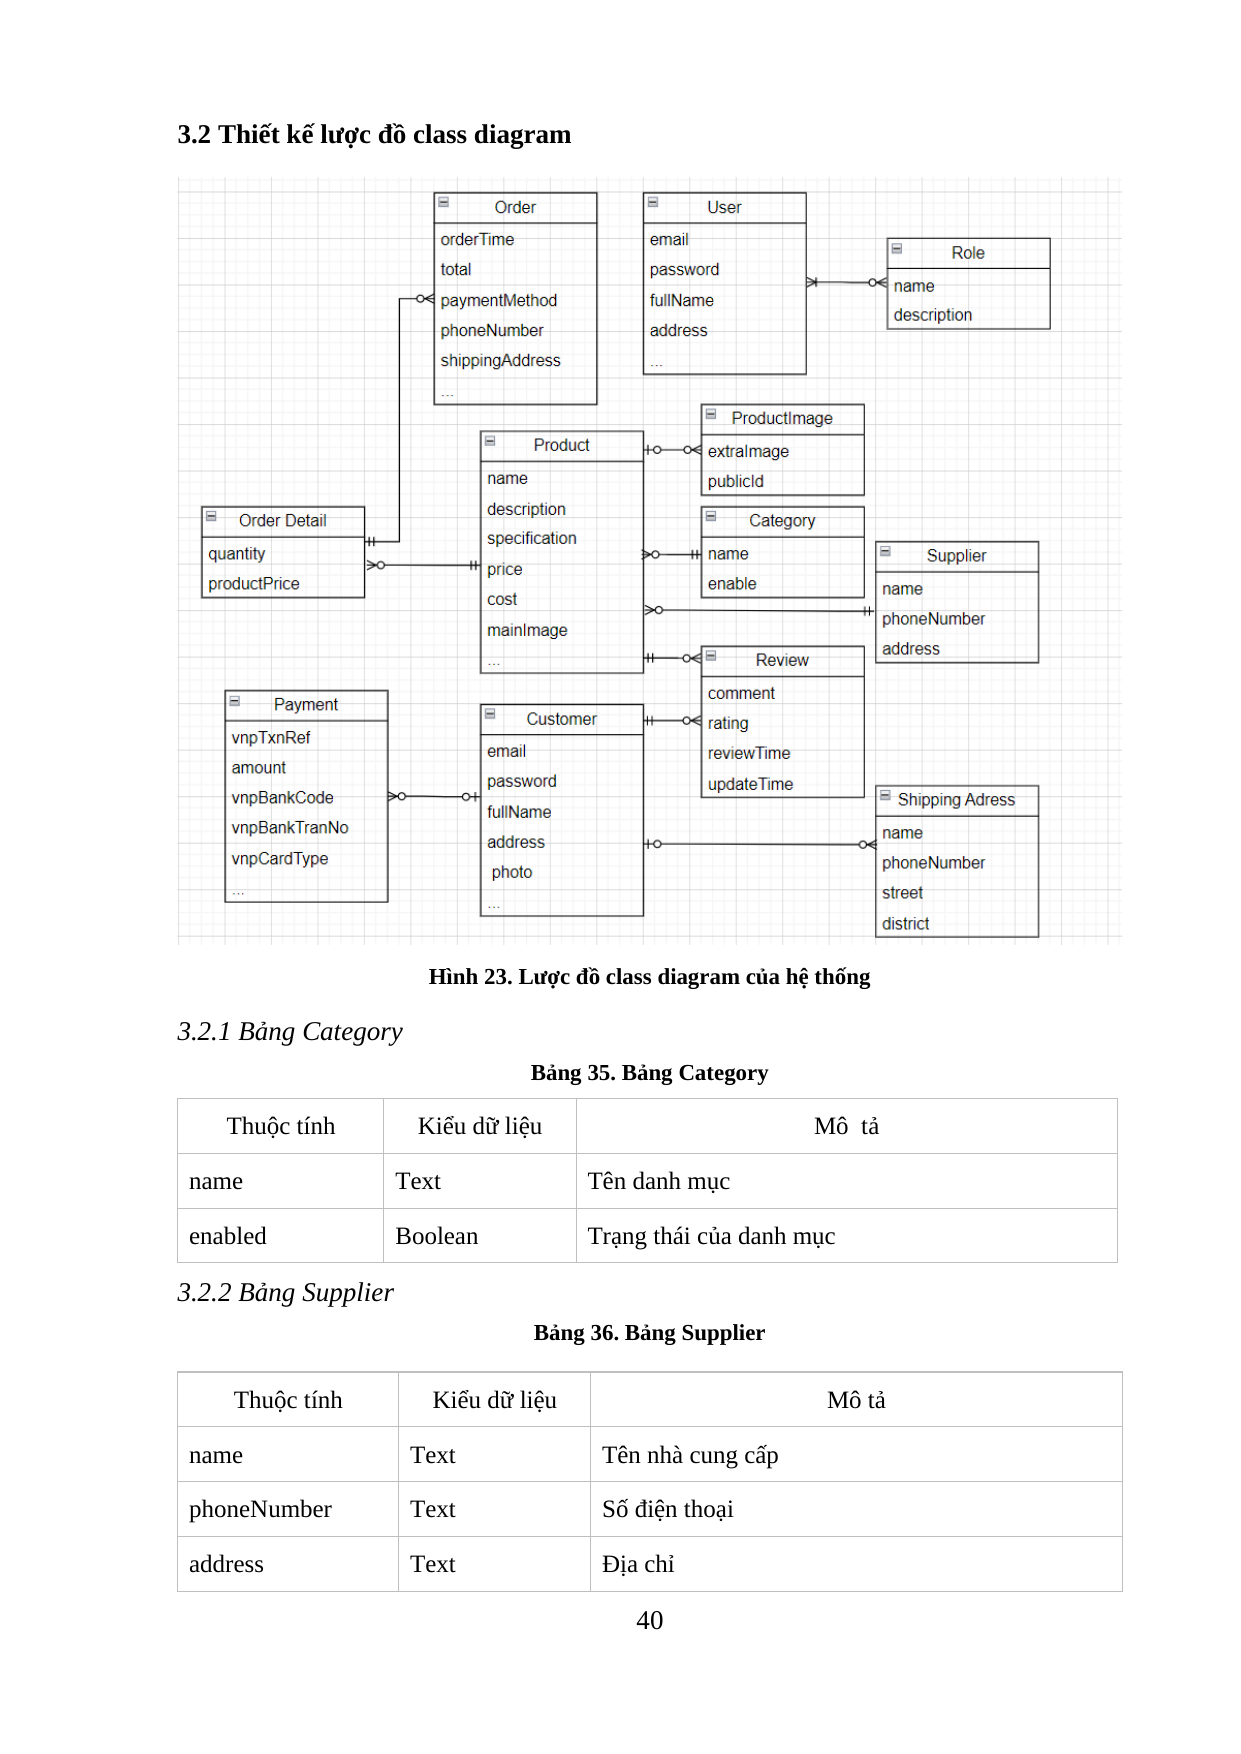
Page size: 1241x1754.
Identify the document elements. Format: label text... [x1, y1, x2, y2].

table_cell name [178, 1154, 383, 1207]
table_cell Text [399, 1482, 590, 1536]
table_cell Trạng thái của danh mục [577, 1209, 1117, 1262]
table_header Thuộc tính [178, 1099, 383, 1153]
table_cell Text [399, 1537, 590, 1591]
table_cell enabled [178, 1209, 383, 1262]
table_cell Text [384, 1154, 576, 1207]
table_cell Text [399, 1427, 590, 1481]
table_cell Tên nhà cung cấp [591, 1427, 1122, 1481]
table_cell Tên danh mục [577, 1154, 1117, 1207]
table_cell Boolean [384, 1209, 576, 1262]
table_cell name [178, 1427, 398, 1481]
picture [177, 177, 1123, 945]
table_header Kiểu dữ liệu [399, 1373, 590, 1426]
table_header Mô tả [591, 1373, 1122, 1426]
table_header Thuộc tính [178, 1373, 398, 1426]
subtitle Bảng Category [177, 1015, 1122, 1047]
table_cell Số điện thoại [591, 1482, 1122, 1536]
table_cell phoneNumber [178, 1482, 398, 1536]
subtitle Bảng Supplier [177, 1276, 1122, 1307]
table_header Kiểu dữ liệu [384, 1099, 576, 1153]
subtitle Thiết kế lược đồ class diagram [177, 119, 1122, 150]
table_cell address [178, 1537, 398, 1591]
table_header Mô tả [577, 1099, 1117, 1153]
table_cell Địa chỉ [591, 1537, 1122, 1591]
